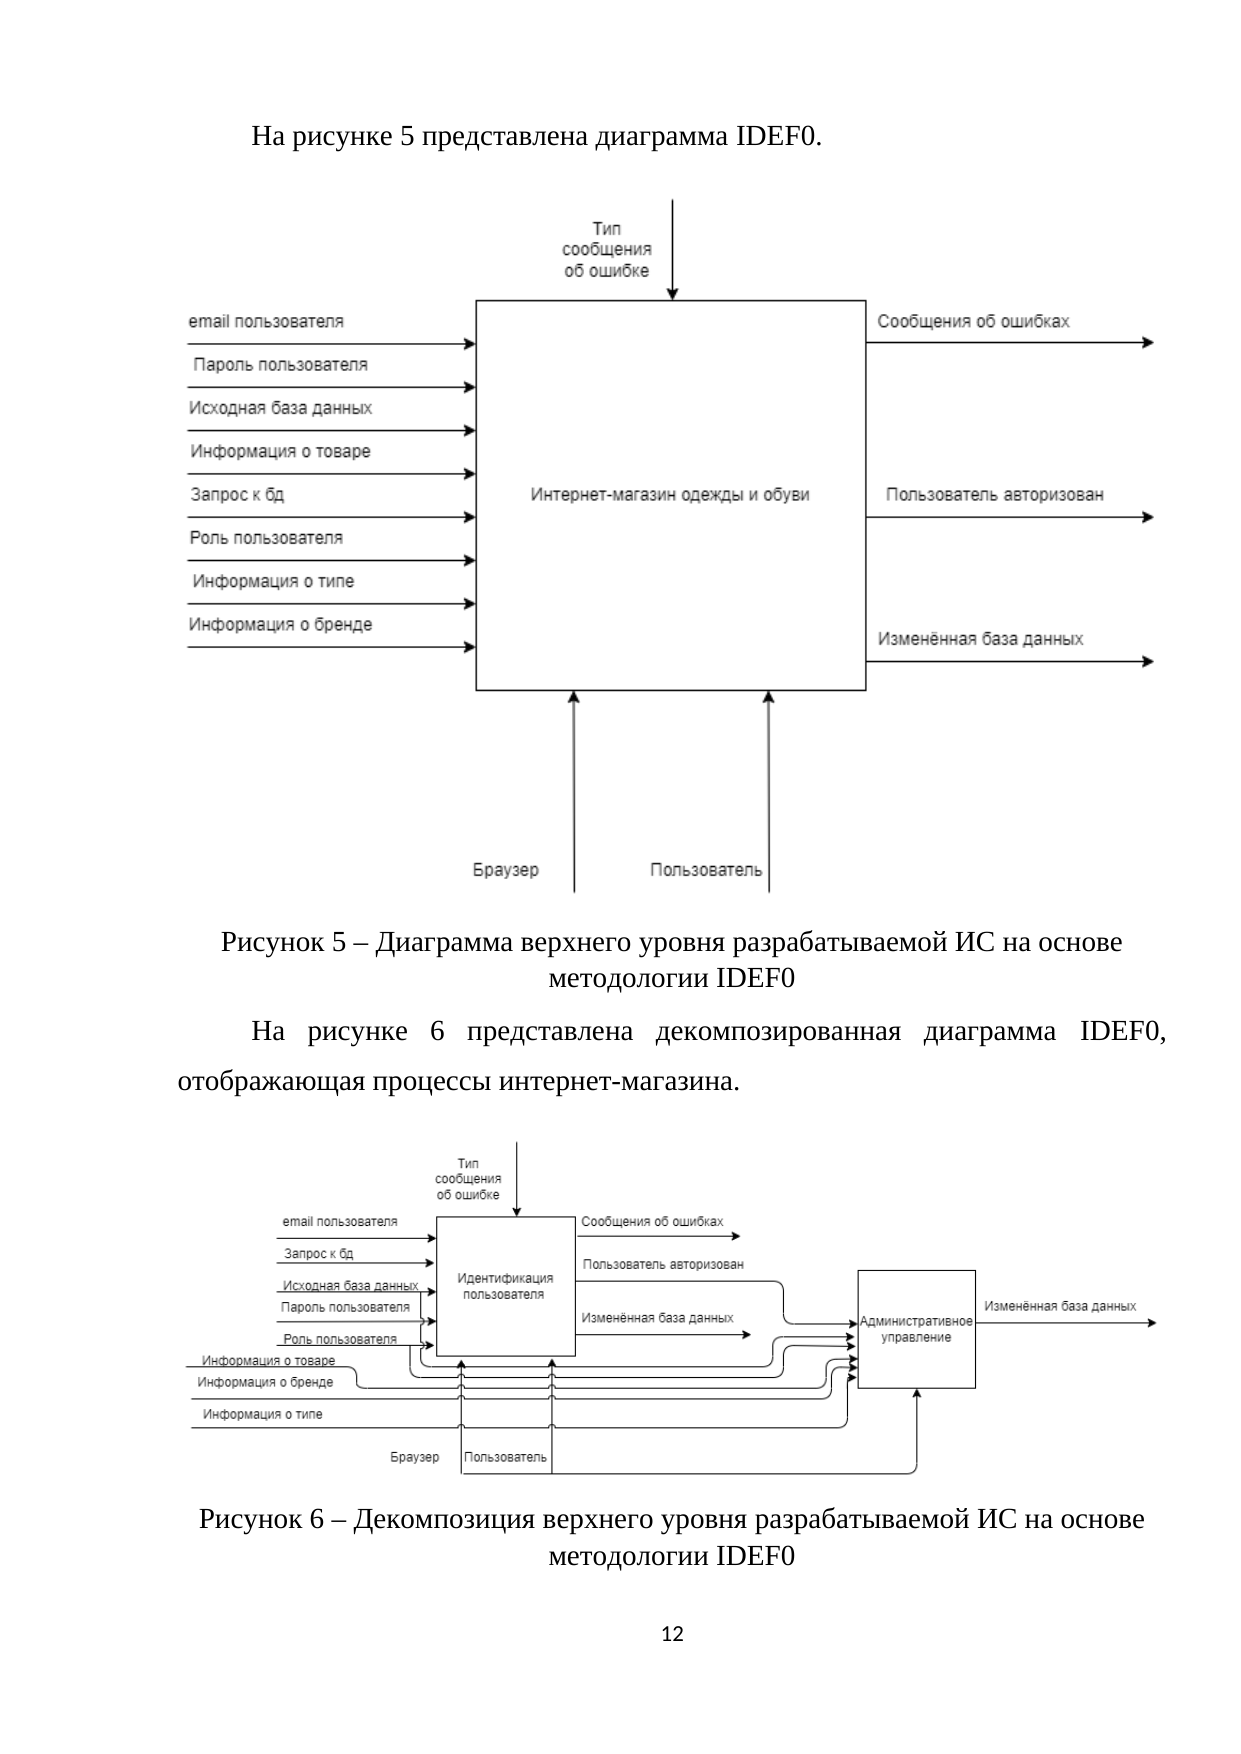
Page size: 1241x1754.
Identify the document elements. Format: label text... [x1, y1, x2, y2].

text На рисунке 6 представлена декомпозированная диаграмма IDEF0, отображающая процессы интернет-магазина. [177, 1013, 1167, 1097]
picture [177, 189, 1167, 905]
text Рисунок 5 – Диаграмма верхнего уровня разрабатываемой ИС на основе методологии IDEF0 [177, 924, 1167, 993]
text Рисунок 6 – Декомпозиция верхнего уровня разрабатываемой ИС на основе методологии IDEF0 [177, 1501, 1167, 1571]
text На рисунке 5 представлена диаграмма IDEF0. [177, 118, 1167, 152]
picture [178, 1134, 1166, 1483]
